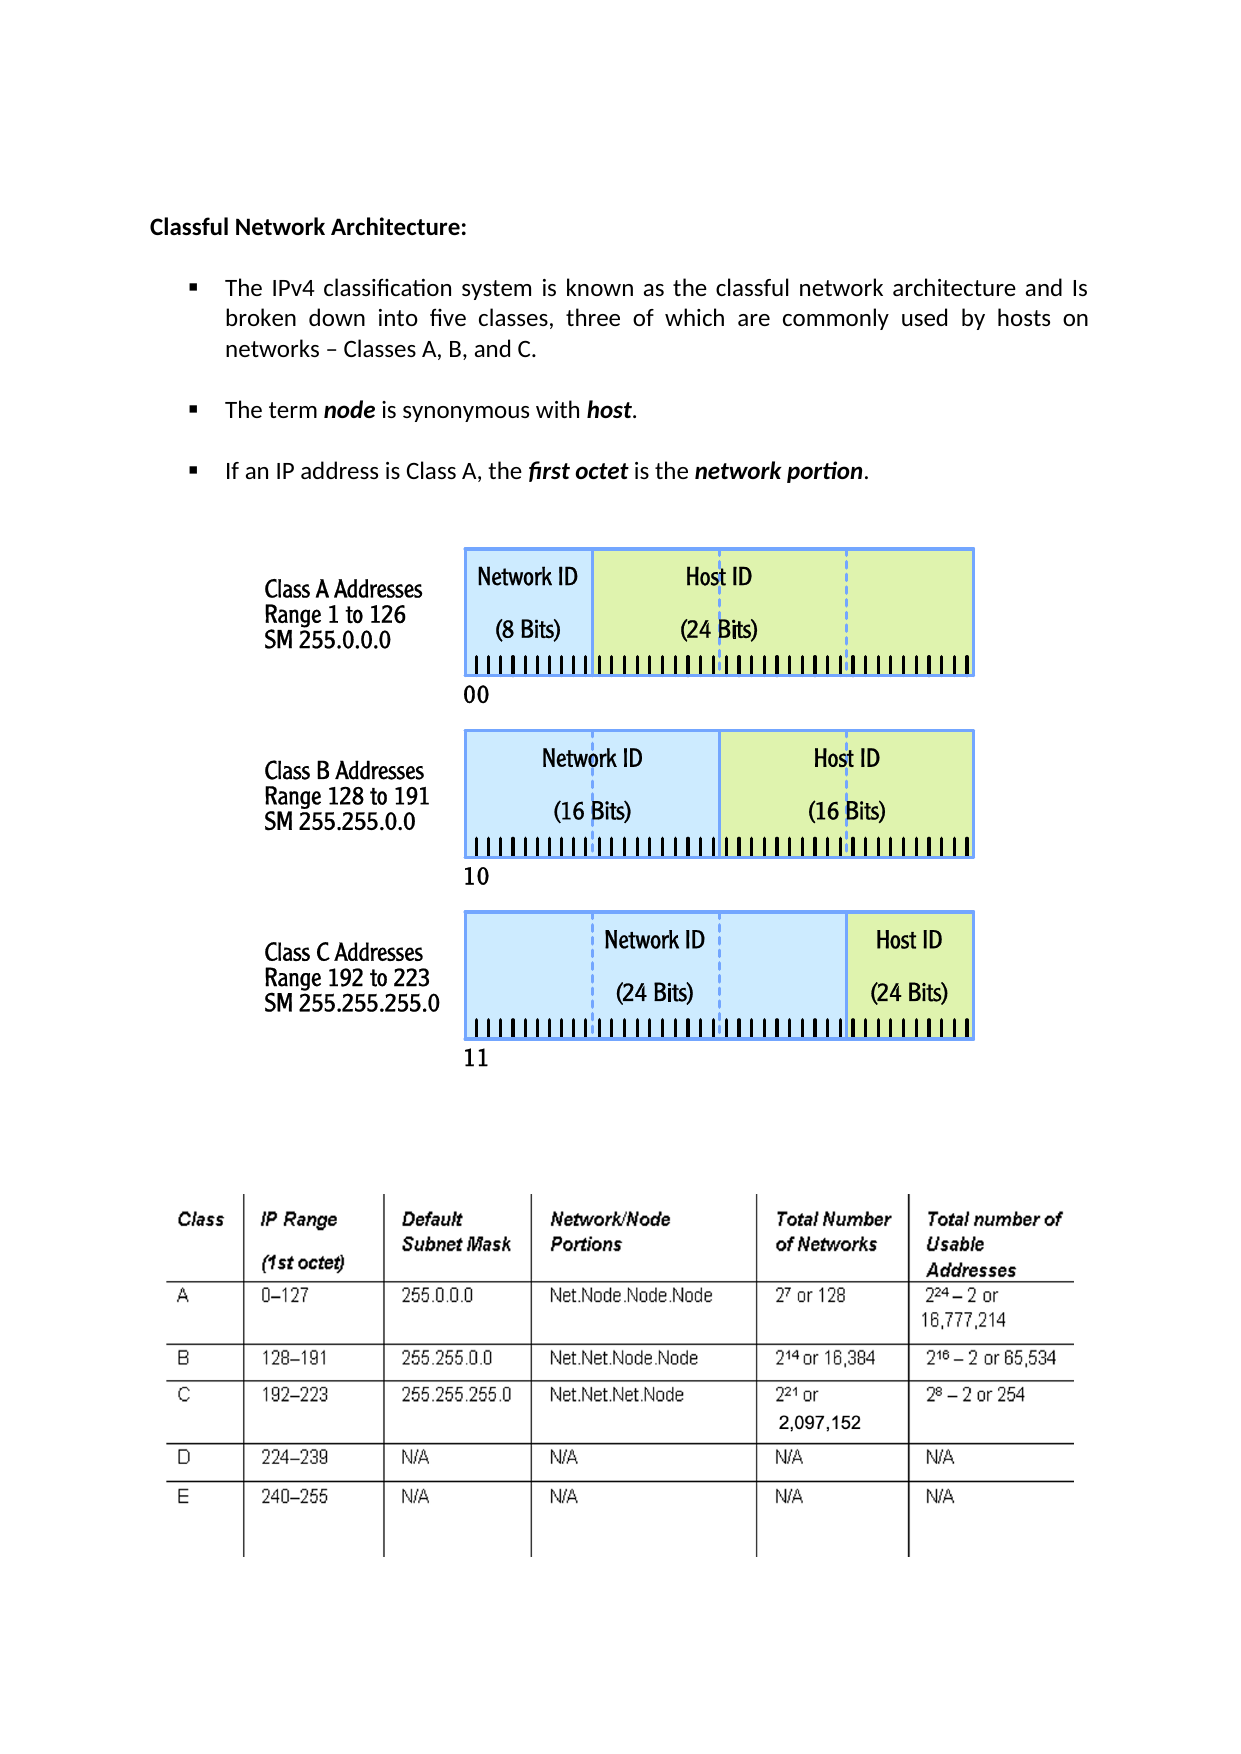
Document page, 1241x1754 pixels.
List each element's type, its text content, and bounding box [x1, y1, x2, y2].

list The IPv4 classification system is known as the classful network architecture and Is broken down into five classes, three of which are commonly used by hosts on networks – Classes A, B, and C. [187, 272, 1090, 364]
list The term node is synonymous with host. [187, 394, 1090, 425]
picture [166, 1194, 1074, 1557]
list If an IP address is Class A, the first octet is the network portion. [187, 455, 1090, 486]
text Classful Network Architecture: [150, 211, 1090, 242]
